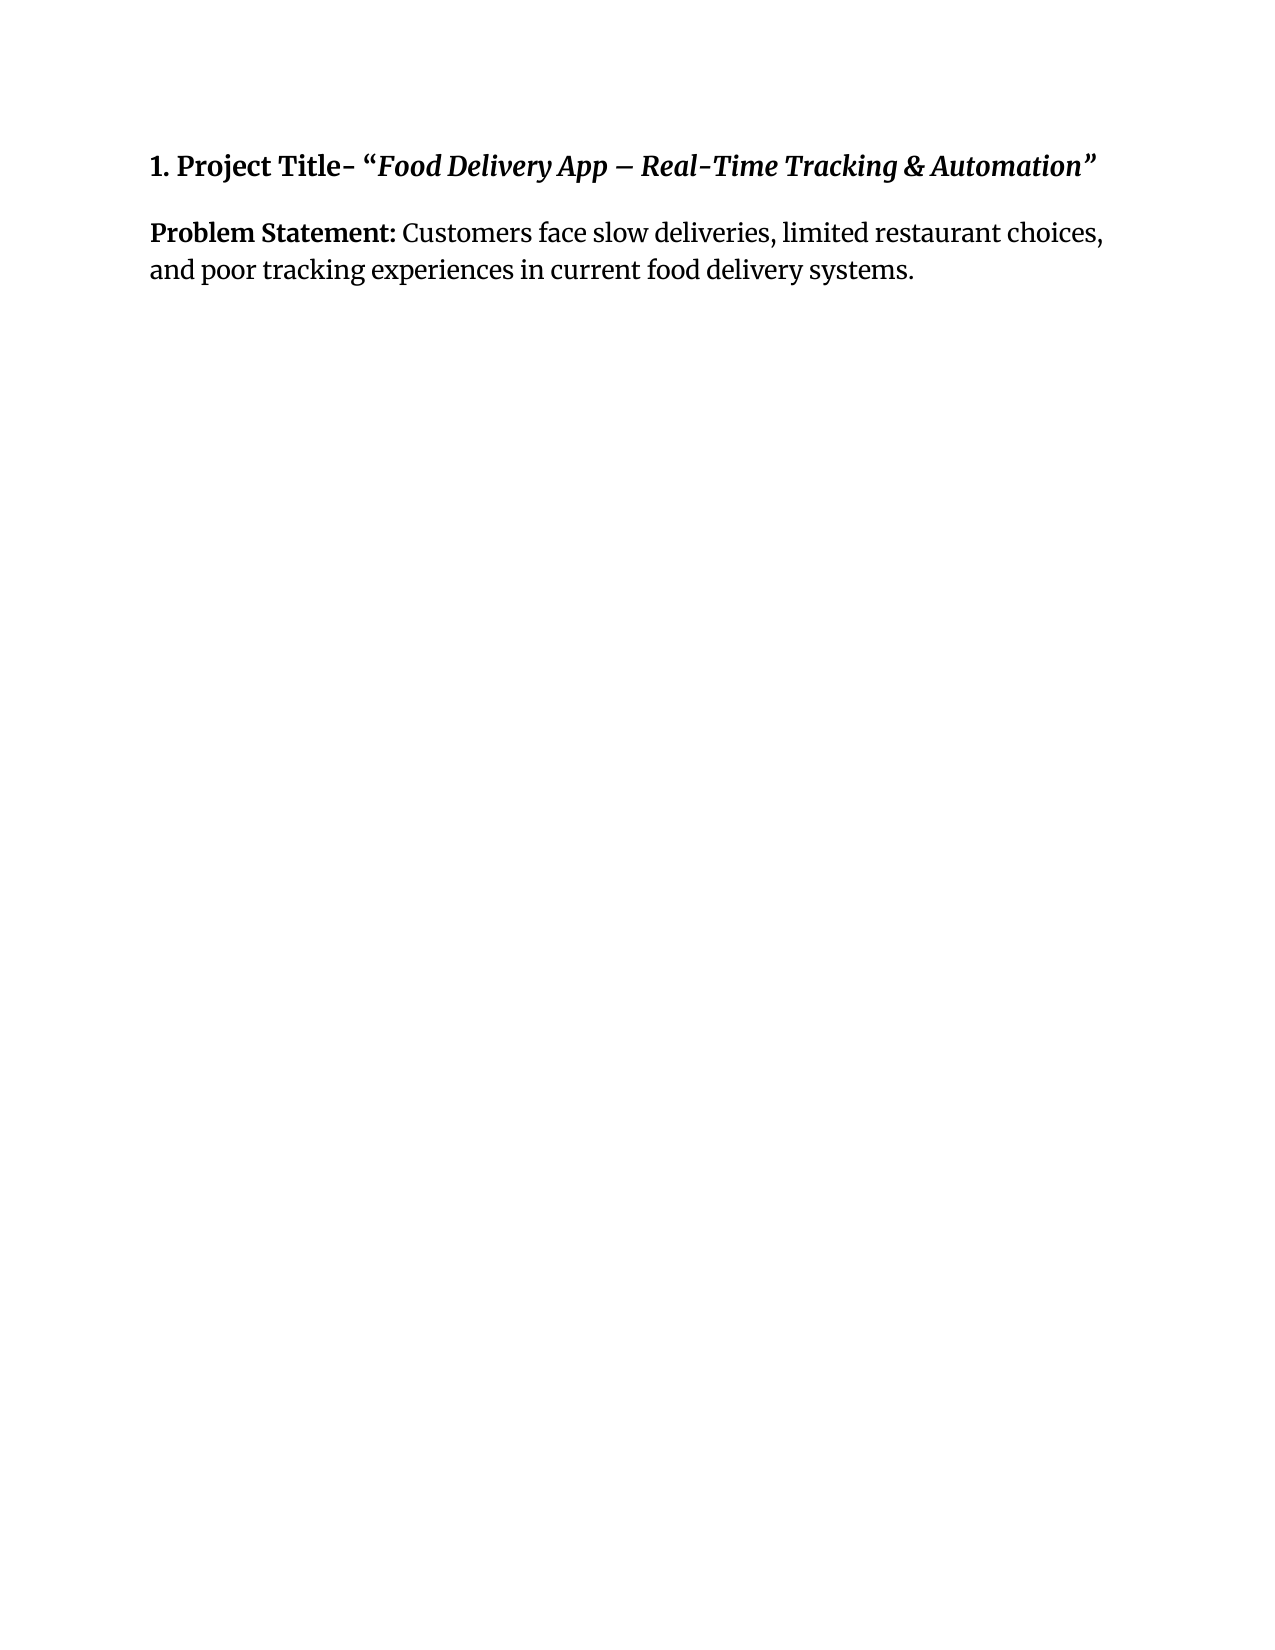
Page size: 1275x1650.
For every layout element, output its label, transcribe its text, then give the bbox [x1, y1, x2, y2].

subtitle Problem Statement: Customers face slow deliveries, limited restaurant choices, and poor tracking experiences in current food delivery systems. [150, 218, 1125, 286]
subtitle 1. Project Title- “Food Delivery App – Real-Time Tracking & Automation” [150, 150, 1125, 184]
